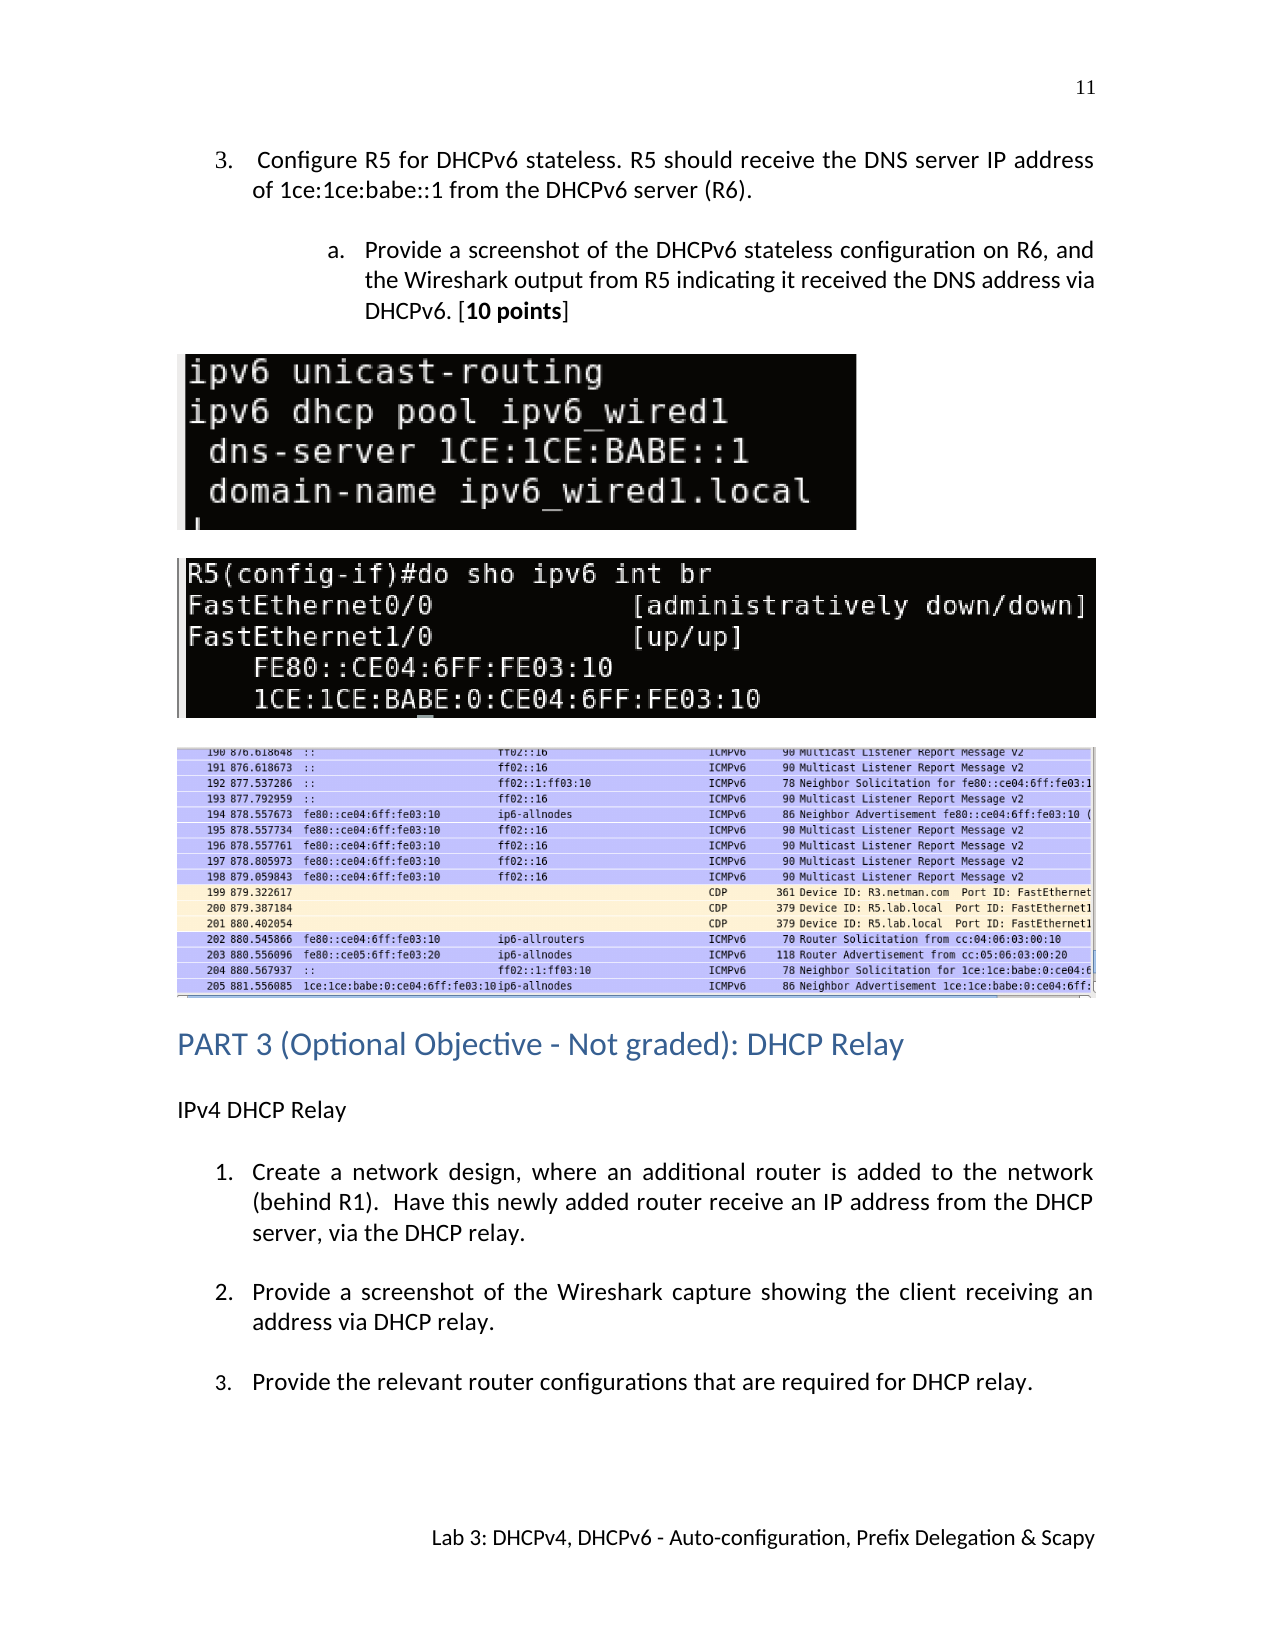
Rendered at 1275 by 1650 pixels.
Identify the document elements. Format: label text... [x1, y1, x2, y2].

subtitle PART 3 (Optional Objective - Not graded): DHCP Relay [177, 1023, 1096, 1063]
list Provide the relevant router configurations that are required for DHCP relay. [214, 1366, 1096, 1396]
list Configure R5 for DHCPv6 stateless. R5 should receive the DNS server IP address of 1ce:1ce:babe::1 from the DHCPv6 server (R6). [214, 144, 1096, 205]
text IPv4 DHCP Relay [177, 1095, 1096, 1125]
picture [177, 558, 1096, 718]
list Provide a screenshot of the Wireshark capture showing the client receiving an address via DHCP relay. [214, 1276, 1096, 1337]
list Create a network design, where an additional router is added to the network (behind R1). Have this newly added router receive an IP address from the DHCP server, via the DHCP relay. [214, 1156, 1096, 1247]
picture [177, 354, 857, 530]
list Provide a screenshot of the DHCPv6 stateless configuration on R6, and the Wireshark output from R5 indicating it received the DNS address via DHCPv6. [10 points] [327, 234, 1096, 326]
picture [177, 747, 1096, 998]
